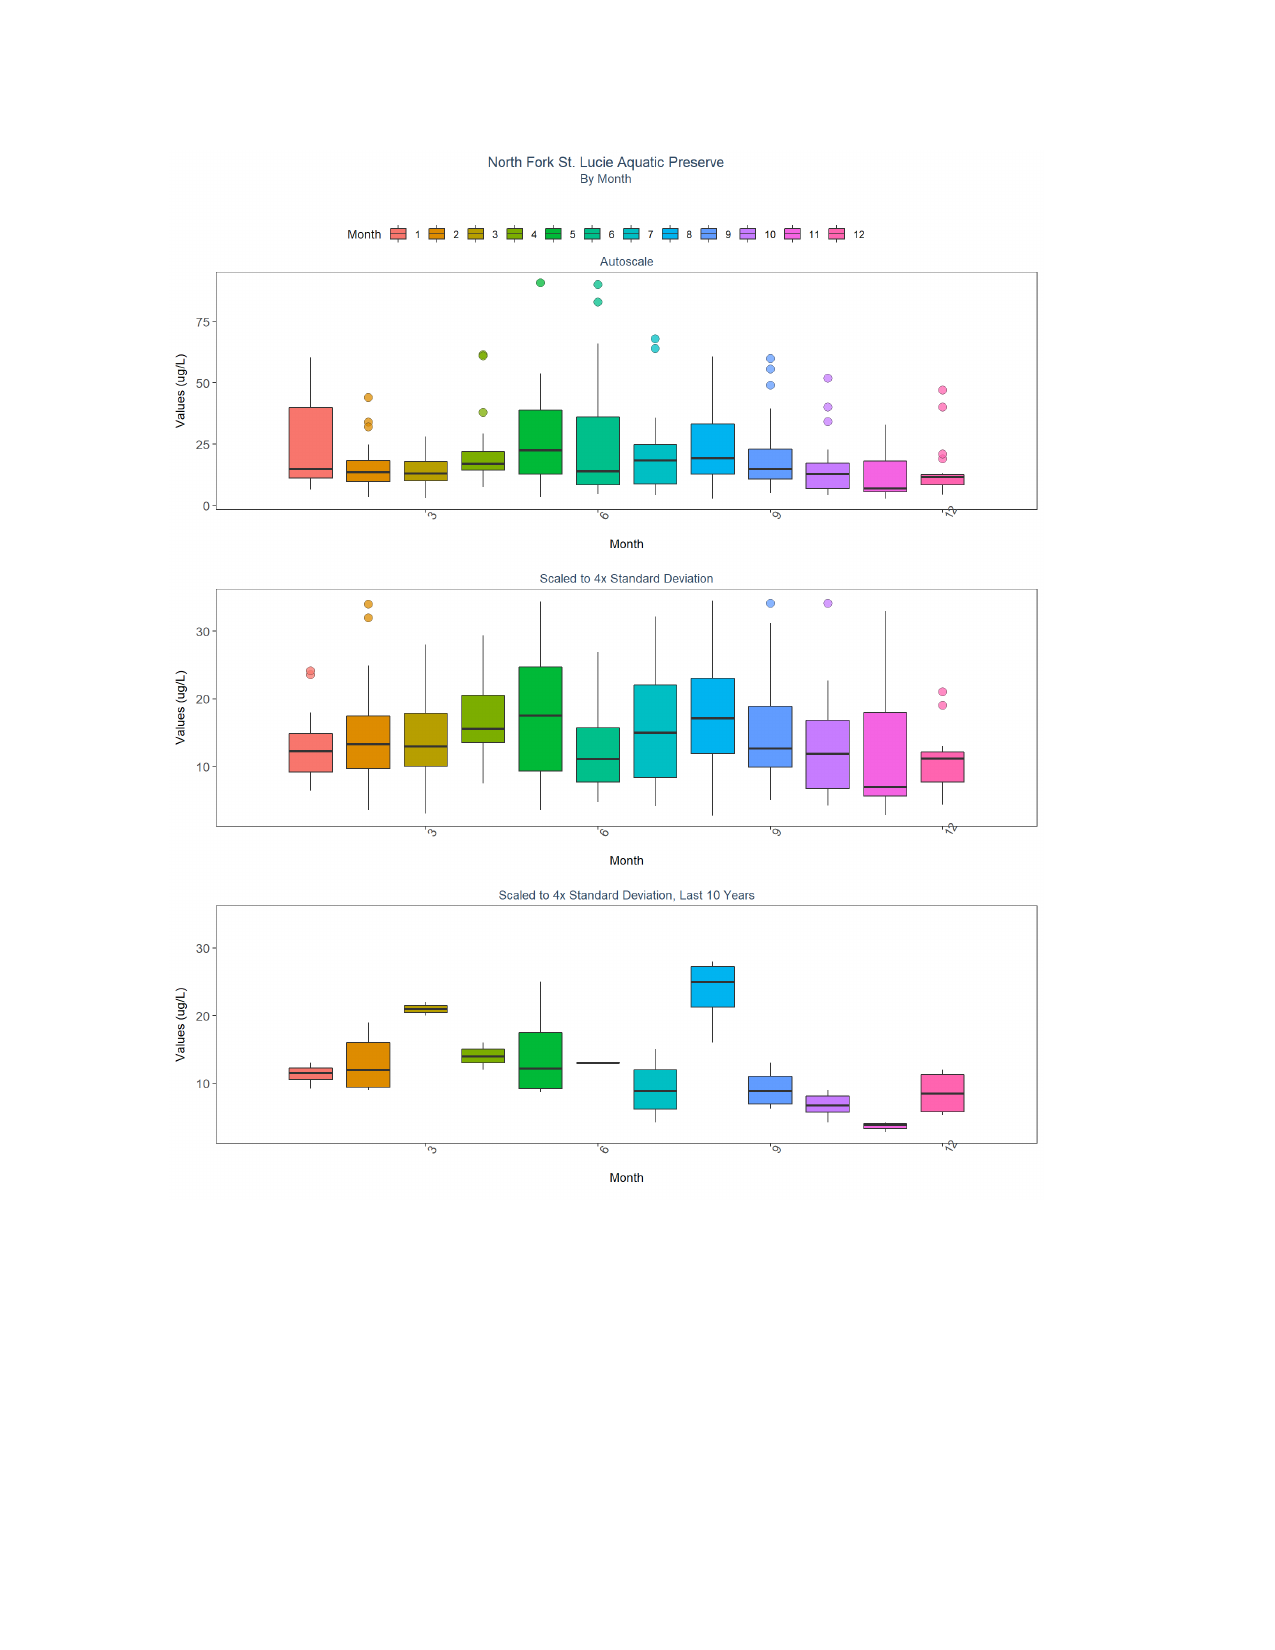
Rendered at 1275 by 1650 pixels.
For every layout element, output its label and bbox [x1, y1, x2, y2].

picture [168, 150, 1044, 1200]
